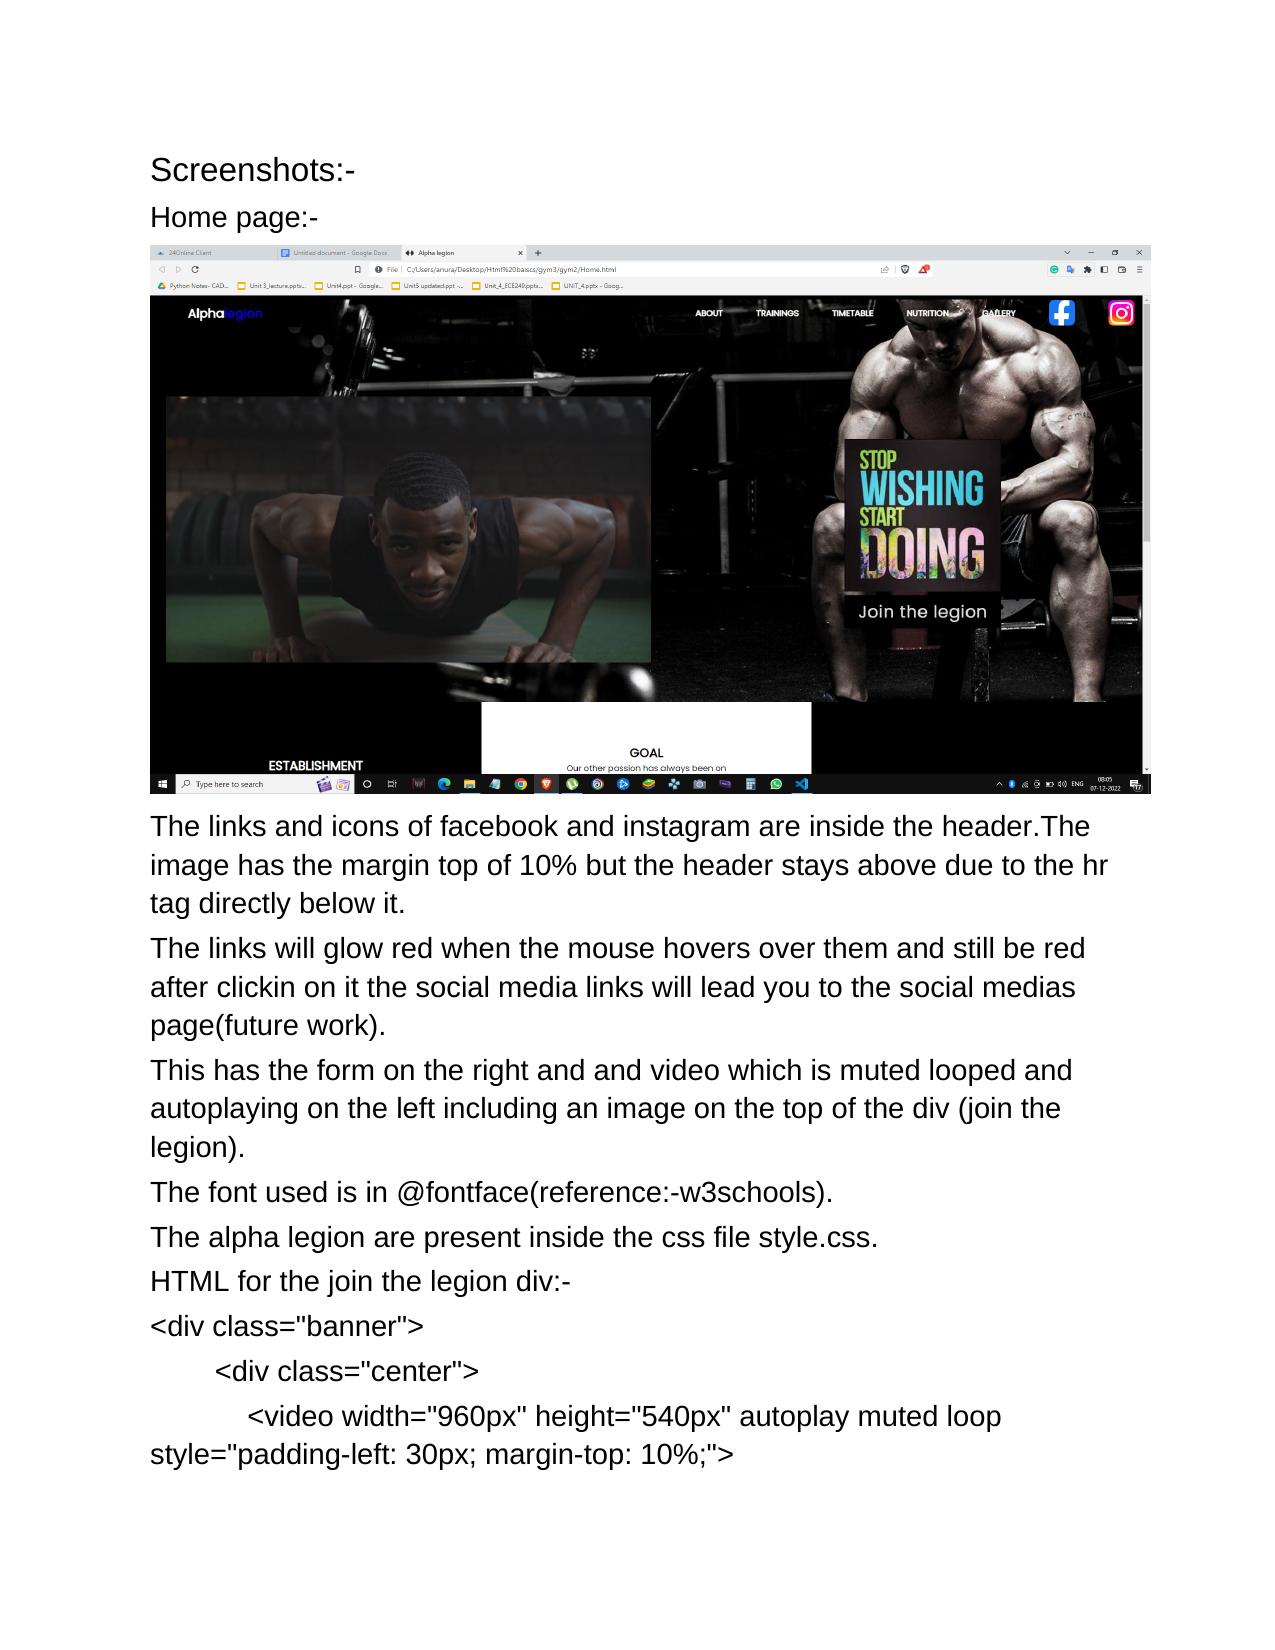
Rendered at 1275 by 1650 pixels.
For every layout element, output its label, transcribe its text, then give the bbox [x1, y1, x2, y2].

title The font used is in @fontface(reference:-w3schools). [150, 1175, 1125, 1208]
title Screenshots:- [150, 150, 1125, 188]
title Home page:- [150, 200, 1125, 234]
title The alpha legion are present inside the css file style.css. [150, 1219, 1125, 1253]
title The links and icons of facebook and instagram are inside the header.The image has the margin top of 10% but the header stays above due to the hr tag directly below it. [150, 809, 1125, 920]
picture [150, 245, 1151, 794]
title HTML for the join the legion div:- [150, 1264, 1125, 1298]
title The links will glow red when the mouse hovers over them and still be red after clickin on it the social media links will lead you to the social medias page(future work). [150, 931, 1125, 1042]
title This has the form on the right and and video which is muted looped and autoplaying on the left including an image on the top of the div (join the legion). [150, 1053, 1125, 1163]
title <video width="960px" height="540px" autoplay muted loop style="padding-left: 30px; margin-top: 10%;"> [150, 1399, 1125, 1471]
title <div class="banner"> [150, 1309, 1125, 1343]
title <div class="center"> [150, 1354, 1125, 1387]
